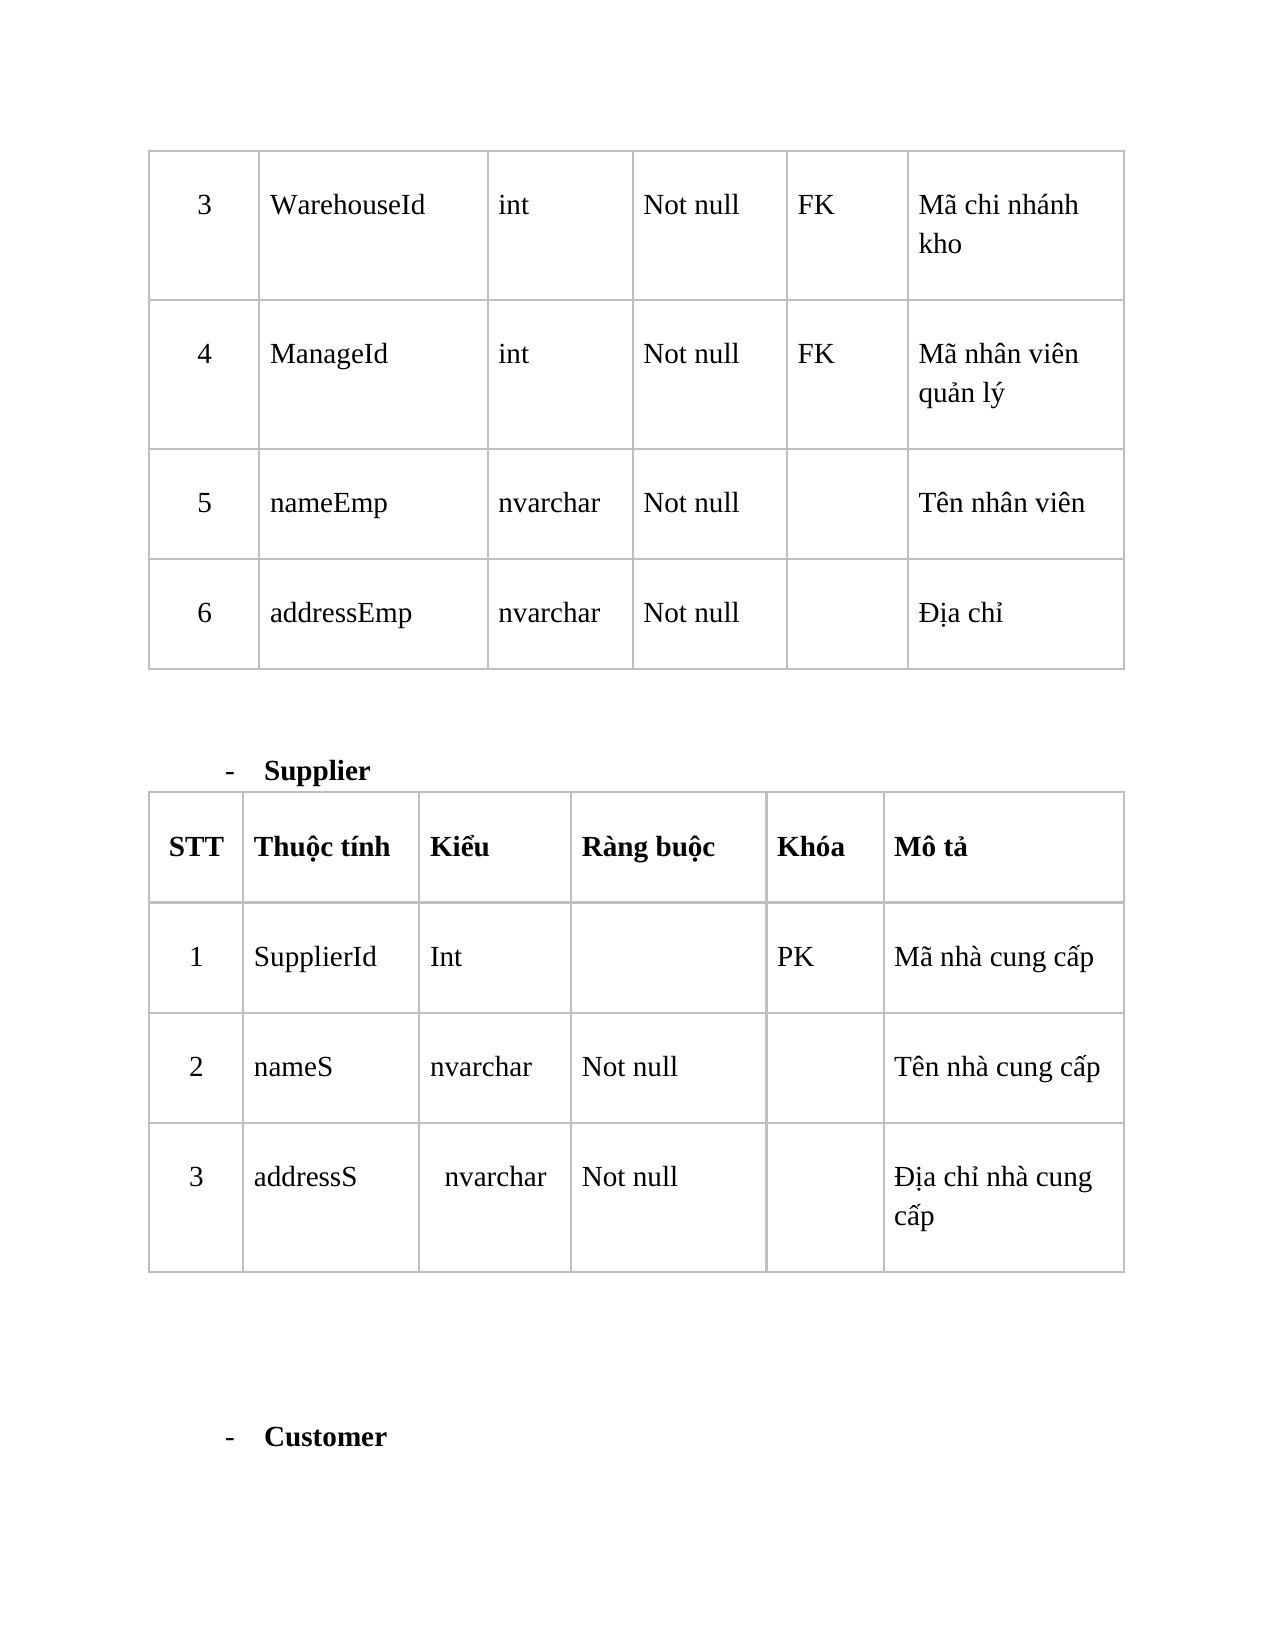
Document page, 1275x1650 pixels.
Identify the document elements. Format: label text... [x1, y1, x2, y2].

table_cell FK [788, 301, 907, 448]
text - Customer [225, 1419, 1125, 1452]
table_header Thuộc tính [244, 793, 418, 901]
table_cell PK [768, 904, 883, 1012]
table_cell addressS [244, 1124, 418, 1271]
text - Supplier [225, 753, 1125, 786]
table_header Kiểu [420, 793, 570, 901]
table_cell [572, 904, 765, 1012]
table_cell nvarchar [489, 450, 632, 558]
table_cell nvarchar [489, 560, 632, 668]
table_cell Mã chi nhánh kho [909, 152, 1123, 299]
table_cell Mã nhân viên quản lý [909, 301, 1123, 448]
table_cell addressEmp [260, 560, 487, 668]
table_cell int [489, 301, 632, 448]
table_cell Địa chỉ nhà cung cấp [885, 1124, 1123, 1271]
table_cell 6 [150, 560, 258, 668]
table_cell Not null [572, 1124, 765, 1271]
table_cell ManageId [260, 301, 487, 448]
table_cell nameEmp [260, 450, 487, 558]
table_cell [768, 1124, 883, 1271]
table_cell Not null [634, 301, 786, 448]
table_cell 2 [150, 1014, 242, 1122]
table_cell Not null [572, 1014, 765, 1122]
table_cell [788, 560, 907, 668]
table_cell Địa chỉ [909, 560, 1123, 668]
table_header Ràng buộc [572, 793, 765, 901]
table_cell int [489, 152, 632, 299]
table_header Mô tả [885, 793, 1123, 901]
table_cell 1 [150, 904, 242, 1012]
table_cell WarehouseId [260, 152, 487, 299]
table_cell Not null [634, 450, 786, 558]
table_cell 3 [150, 152, 258, 299]
table_cell Not null [634, 152, 786, 299]
table_cell nvarchar [420, 1124, 570, 1271]
table_header STT [150, 793, 242, 901]
table_cell 5 [150, 450, 258, 558]
table_cell FK [788, 152, 907, 299]
table_cell [768, 1014, 883, 1122]
table_cell Tên nhân viên [909, 450, 1123, 558]
table_cell Mã nhà cung cấp [885, 904, 1123, 1012]
table_cell nvarchar [420, 1014, 570, 1122]
table_cell Not null [634, 560, 786, 668]
table_cell nameS [244, 1014, 418, 1122]
table_cell 3 [150, 1124, 242, 1271]
table_cell 4 [150, 301, 258, 448]
table_cell Int [420, 904, 570, 1012]
table_cell SupplierId [244, 904, 418, 1012]
table_header Khóa [768, 793, 883, 901]
table_cell Tên nhà cung cấp [885, 1014, 1123, 1122]
table_cell [788, 450, 907, 558]
